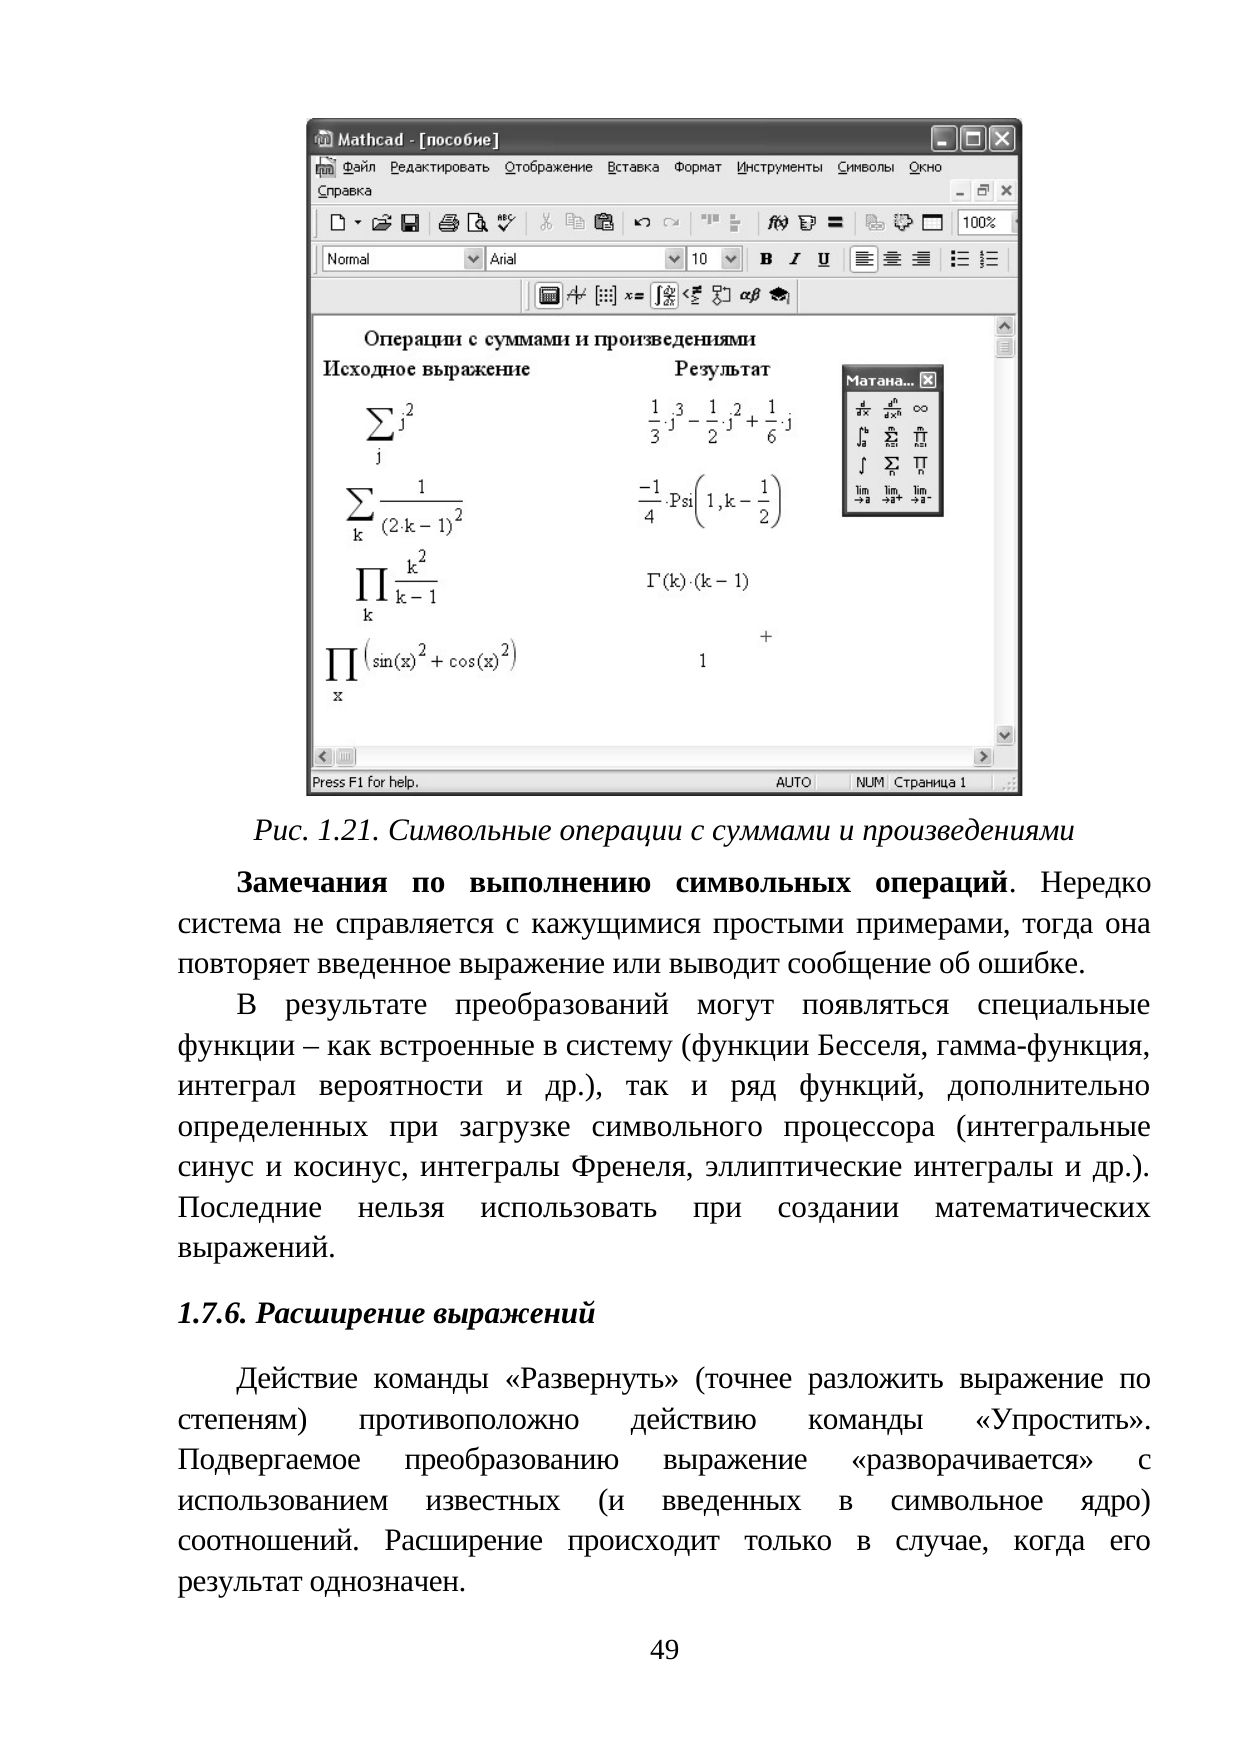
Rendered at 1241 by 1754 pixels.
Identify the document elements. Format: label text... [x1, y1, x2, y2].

text В результате преобразований могут появляться специальные функции – как встроенные в систему (функции Бесселя, гамма-функция, интеграл вероятности и др.), так и ряд функций, дополнительно определенных при загрузке символьного процессора (интегральные синус и косинус, интегралы Френеля, эллиптические интегралы и др.). Последние нельзя использовать при создании математических выражений. [177, 985, 1152, 1264]
picture [306, 118, 1023, 796]
text Рис. 1.21. Символьные операции с суммами и произведениями [177, 811, 1152, 847]
text Действие команды «Развернуть» (точнее разложить выражение по степеням) противоположно действию команды «Упростить». Подвергаемое преобразованию выражение «разворачивается» с использованием известных (и введенных в символьное ядро) соотношений. Расширение происходит только в случае, когда его результат однозначен. [177, 1359, 1152, 1598]
subtitle 1.7.6. Расширение выражений [177, 1294, 1152, 1330]
text Замечания по выполнению символьных операций. Нередко система не справляется с кажущимися простыми примерами, тогда она повторяет введенное выражение или выводит сообщение об ошибке. [177, 864, 1152, 981]
